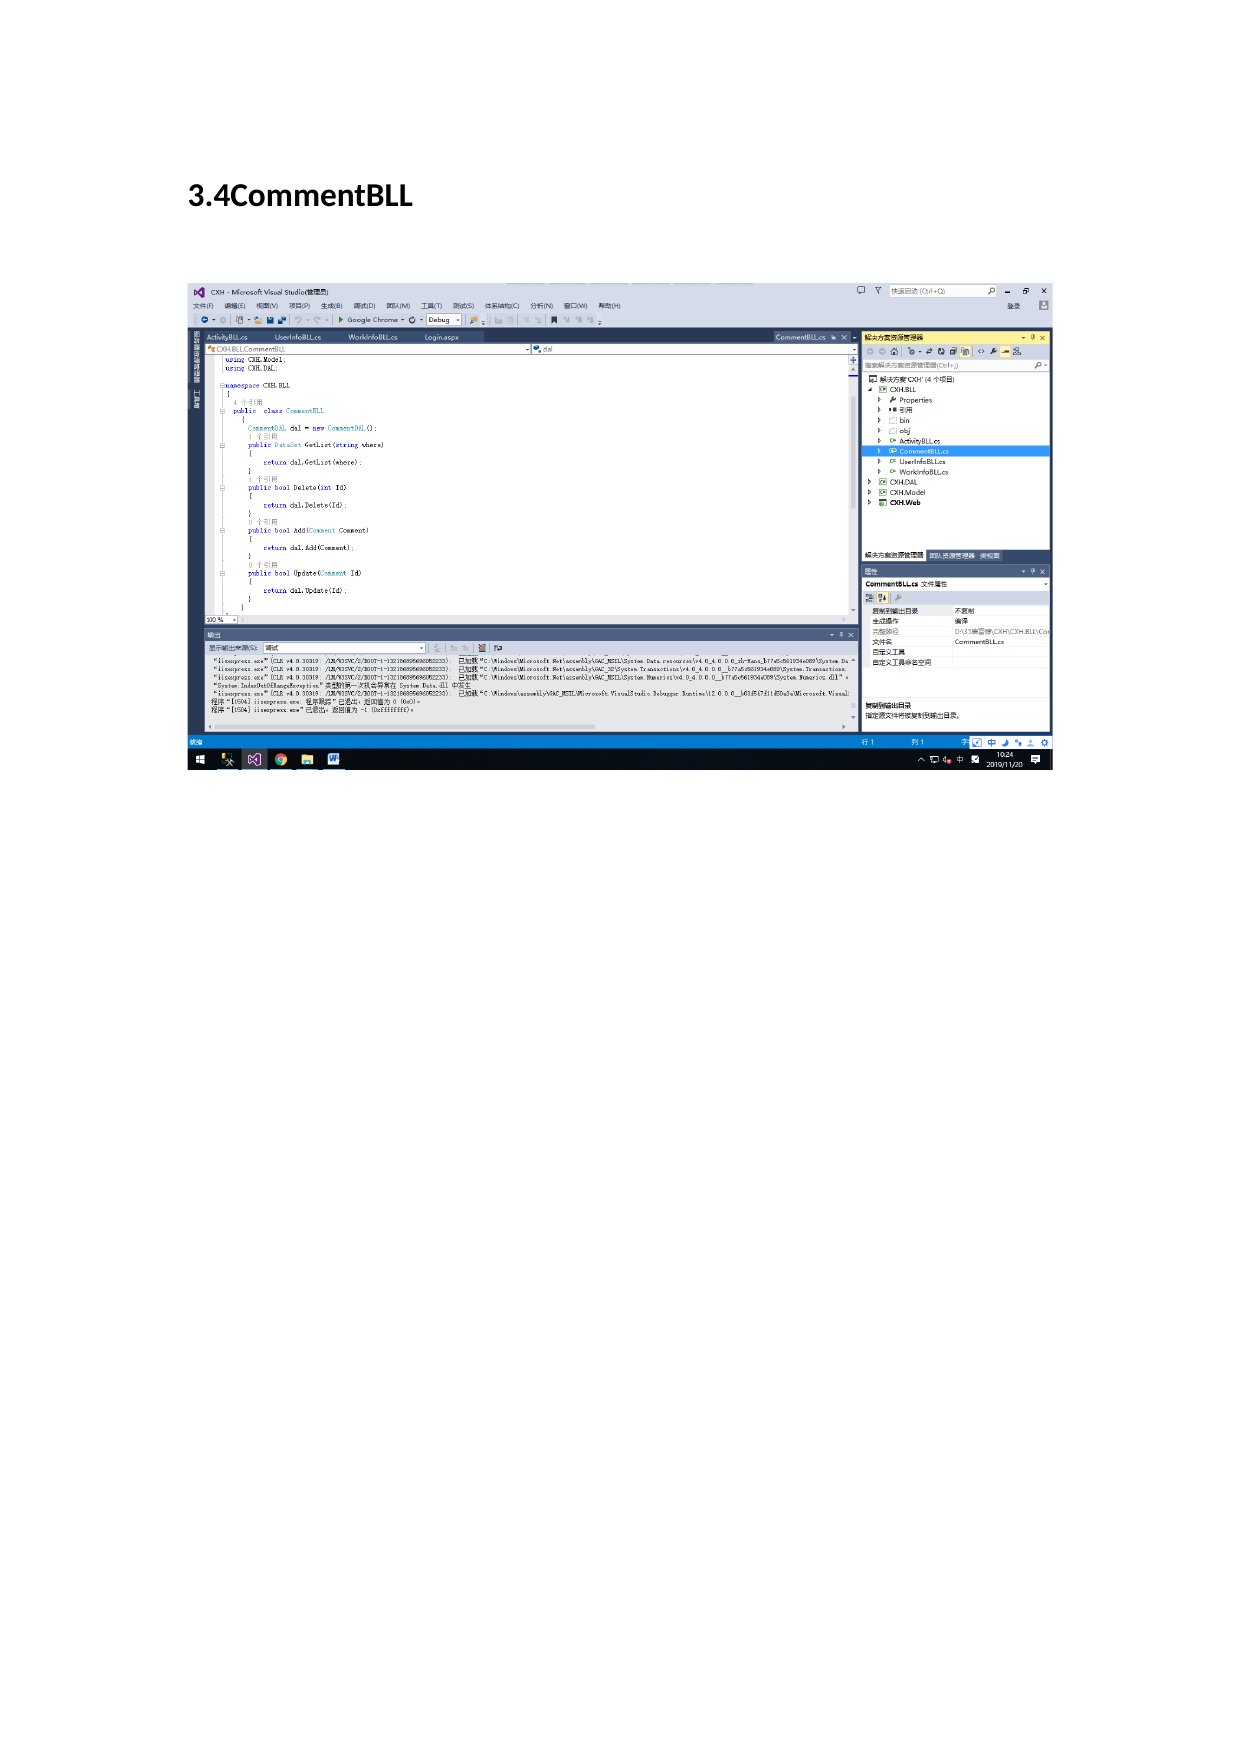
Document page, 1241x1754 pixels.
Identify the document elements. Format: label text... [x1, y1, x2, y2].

subtitle 3.4CommentBLL [187, 162, 1053, 227]
picture [187, 283, 1053, 770]
